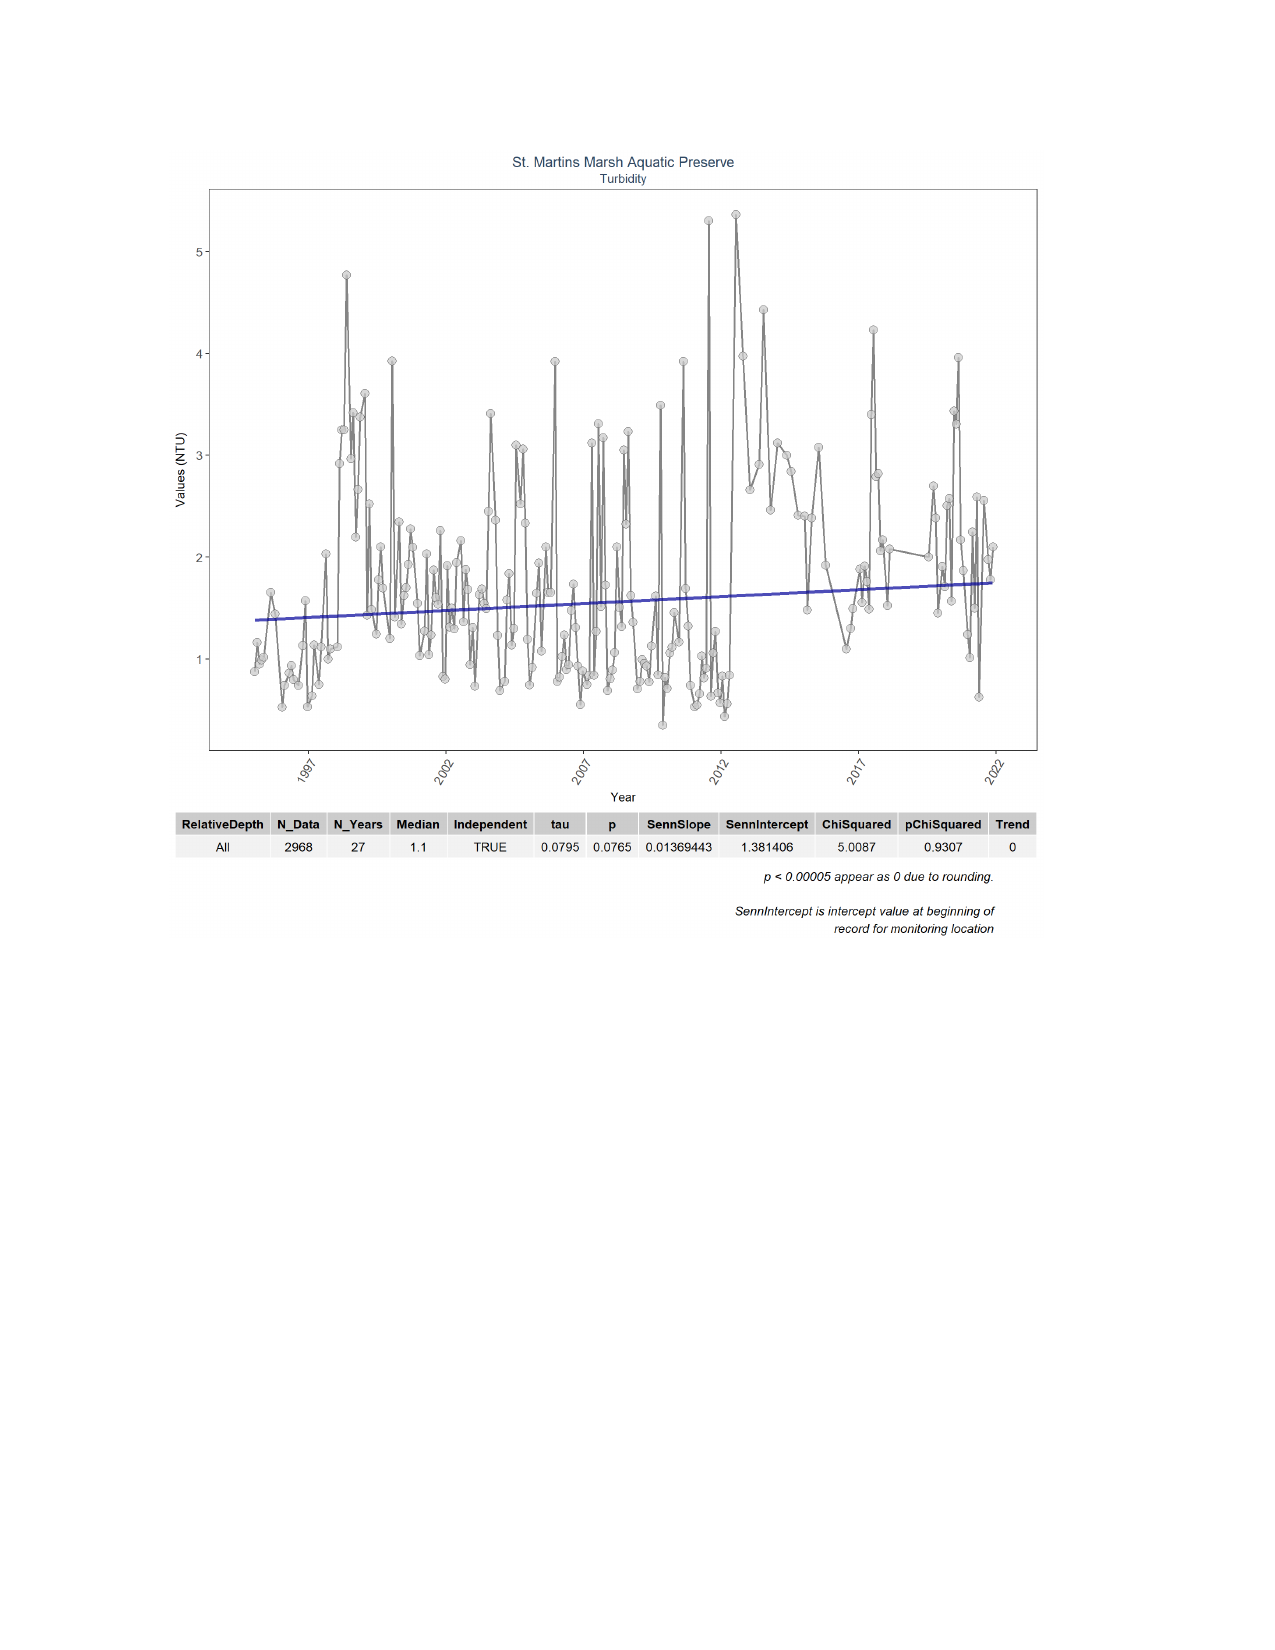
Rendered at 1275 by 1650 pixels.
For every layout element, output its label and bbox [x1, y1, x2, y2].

picture [168, 150, 1044, 938]
